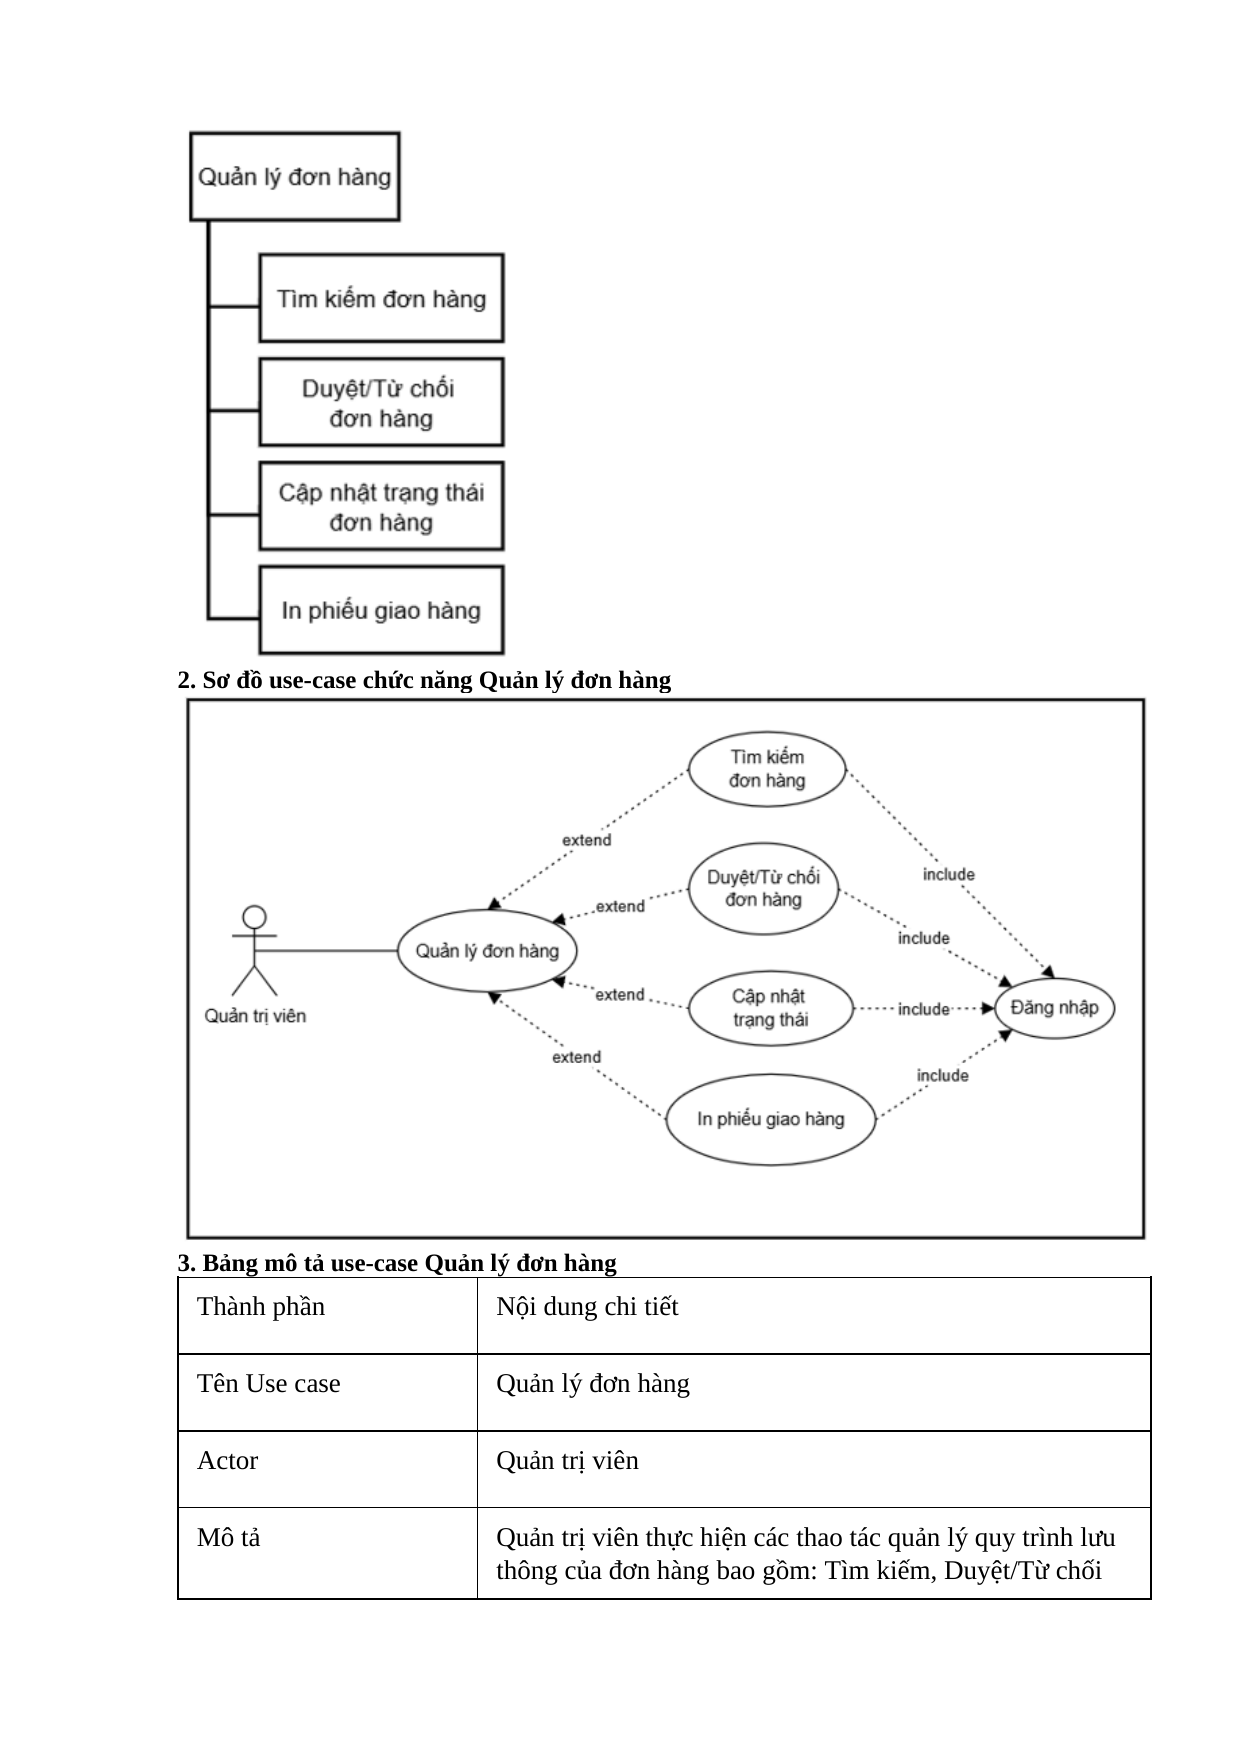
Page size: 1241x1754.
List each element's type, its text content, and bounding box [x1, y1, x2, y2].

picture [177, 118, 515, 666]
table_cell Mô tả [179, 1508, 477, 1598]
table_cell Quản lý đơn hàng [478, 1355, 1150, 1430]
table_header Thành phần [179, 1278, 477, 1353]
text 2. Sơ đồ use-case chức năng Quản lý đơn hàng [177, 665, 1152, 693]
picture [177, 693, 1152, 1248]
table_header Nội dung chi tiết [478, 1278, 1150, 1353]
text 3. Bảng mô tả use-case Quản lý đơn hàng [177, 1248, 1152, 1276]
table_cell Quản trị viên [478, 1432, 1150, 1507]
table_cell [478, 1508, 1150, 1598]
table_cell Tên Use case [179, 1355, 477, 1430]
table_cell Actor [179, 1432, 477, 1507]
